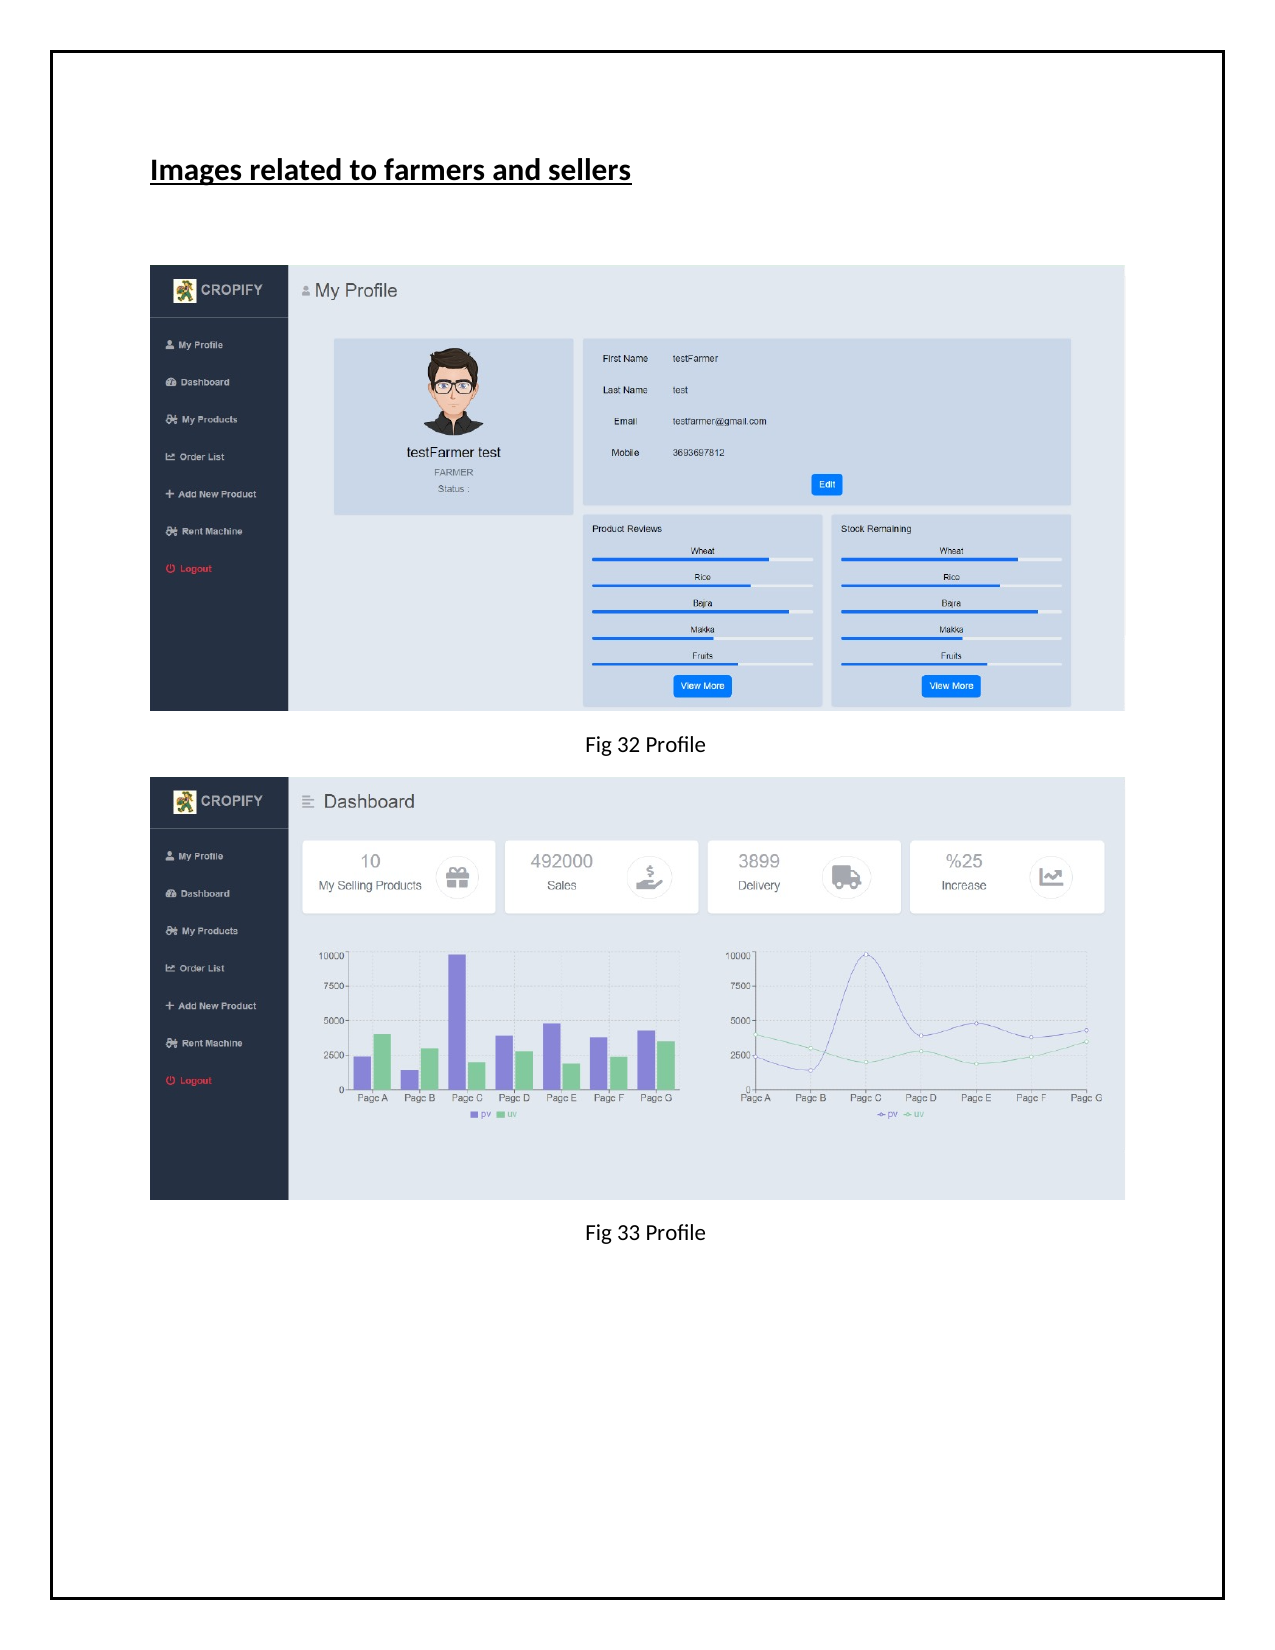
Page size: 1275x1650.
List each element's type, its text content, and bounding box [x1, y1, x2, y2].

text Fig 33 Profile [150, 1218, 1125, 1246]
picture [150, 265, 1125, 711]
picture [150, 777, 1125, 1200]
text Fig 32 Profile [150, 730, 1125, 758]
text Images related to farmers and sellers [150, 150, 1125, 188]
